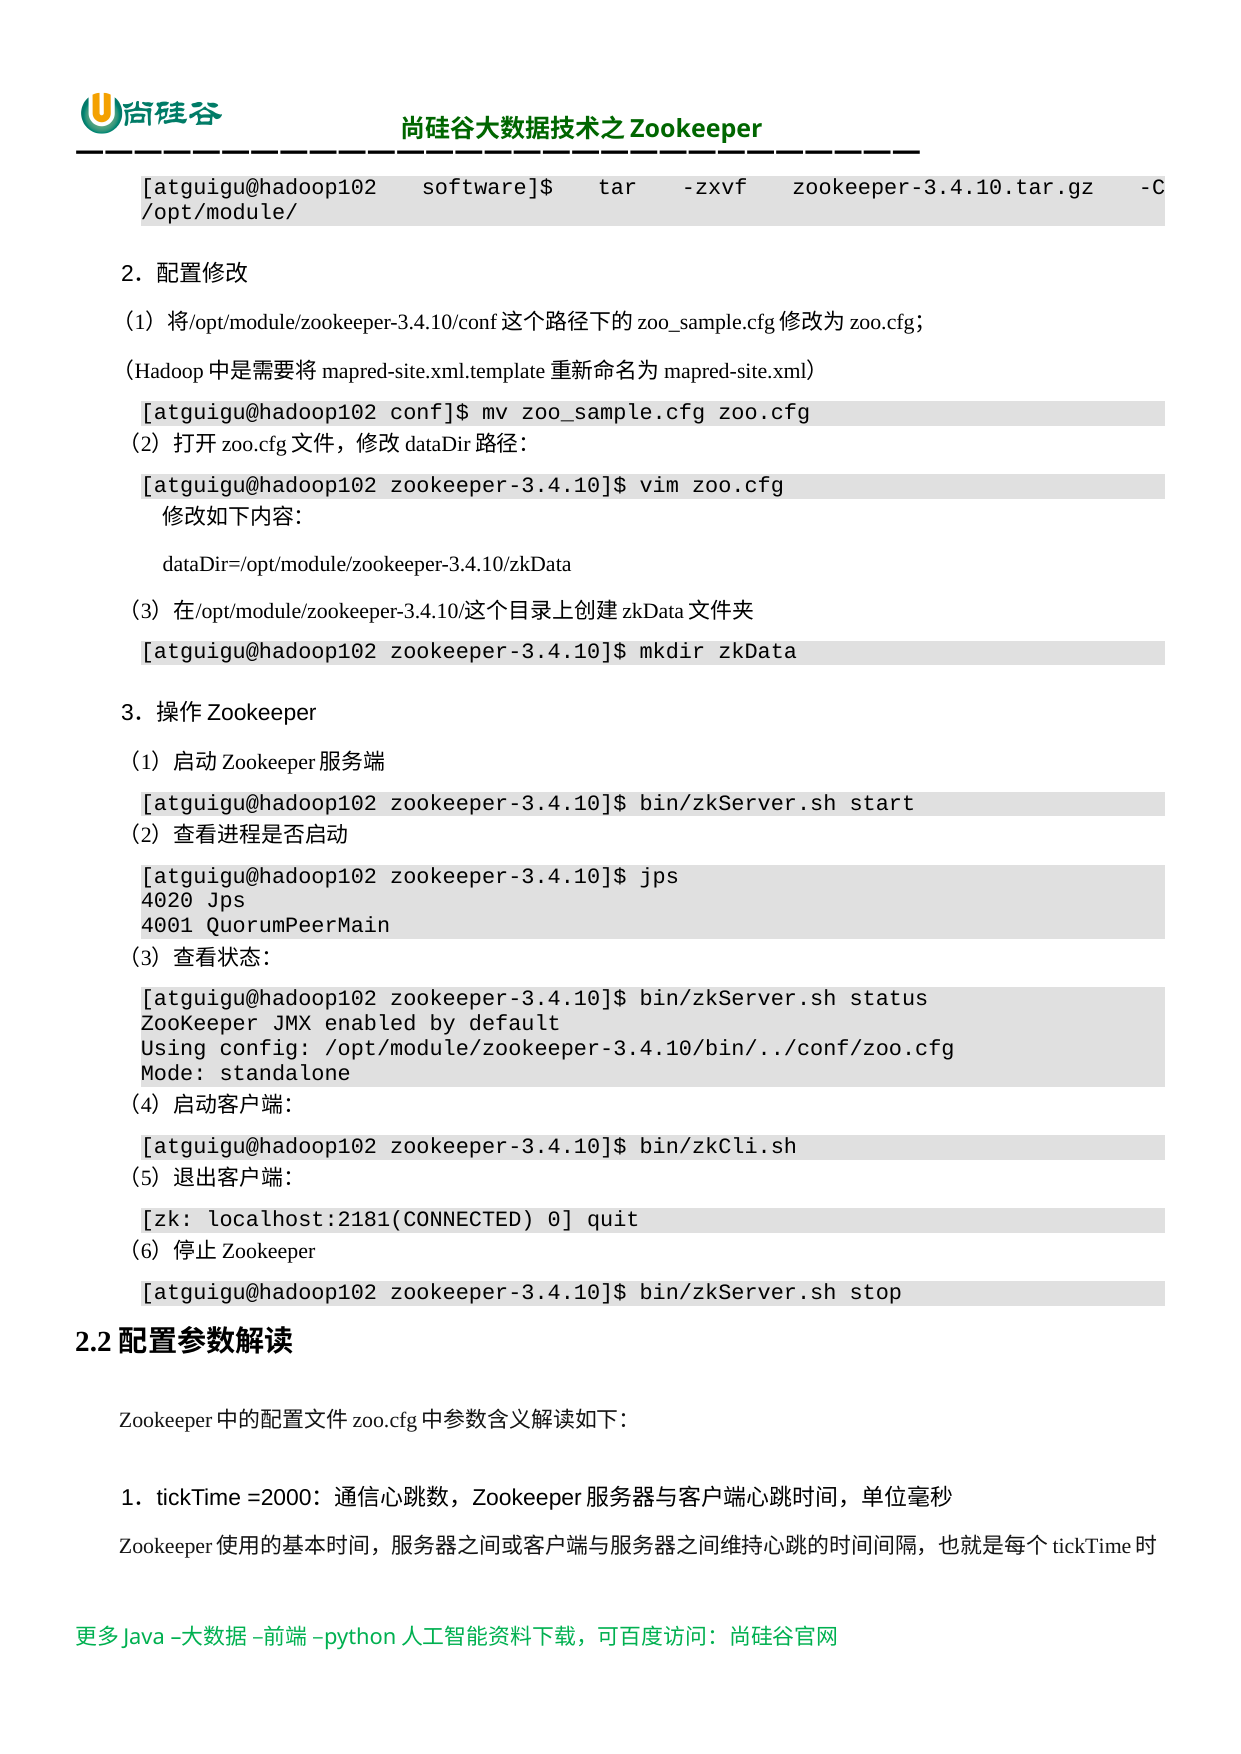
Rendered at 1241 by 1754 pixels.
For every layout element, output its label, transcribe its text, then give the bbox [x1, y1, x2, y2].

text Using config: /opt/module/zookeeper-3.4.10/bin/../conf/zoo.cfg [141, 1037, 1165, 1062]
text （4）启动客户端： [119, 1087, 1165, 1119]
text Mode: standalone [141, 1062, 1165, 1087]
text [atguigu@hadoop102 zookeeper-3.4.10]$ mkdir zkData [141, 641, 1165, 665]
picture [75, 88, 226, 138]
text （6）停止Zookeeper [119, 1233, 1165, 1265]
text （2）打开zoo.cfg文件，修改dataDir路径： [112, 426, 1165, 458]
text （1）启动Zookeeper服务端 [119, 743, 1165, 776]
text [atguigu@hadoop102 zookeeper-3.4.10]$ jps [141, 865, 1165, 889]
text 4020 Jps [141, 889, 1165, 914]
text Zookeeper中的配置文件zoo.cfg中参数含义解读如下： [75, 1401, 1165, 1434]
text 4001 QuorumPeerMain [141, 914, 1165, 939]
text [atguigu@hadoop102 zookeeper-3.4.10]$ vim zoo.cfg [141, 474, 1165, 499]
text （3）在/opt/module/zookeeper-3.4.10/这个目录上创建zkData文件夹 [112, 592, 1165, 625]
subtitle 2.2 配置参数解读 [75, 1306, 1165, 1371]
text [atguigu@hadoop102 conf]$ mv zoo_sample.cfg zoo.cfg [141, 401, 1165, 426]
text [atguigu@hadoop102 zookeeper-3.4.10]$ bin/zkServer.sh status [141, 987, 1165, 1012]
text 2．配置修改 [75, 239, 1165, 304]
text （1）将/opt/module/zookeeper-3.4.10/conf这个路径下的zoo_sample.cfg修改为zoo.cfg； （Hadoop中是需要将mapred-site.xml.template重新命名为 mapred-site.xml） [112, 304, 1165, 385]
text （3）查看状态： [119, 939, 1165, 972]
text [zk: localhost:2181(CONNECTED) 0] quit [141, 1208, 1165, 1233]
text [75, 1528, 1165, 1560]
text 修改如下内容： [119, 499, 1165, 531]
text 3．操作Zookeeper [75, 678, 1165, 743]
text （2）查看进程是否启动 [119, 816, 1165, 849]
text [atguigu@hadoop102 software]$ tar -zxvf zookeeper-3.4.10.tar.gz -C /opt/module/ [141, 176, 1165, 226]
text 1．tickTime =2000：通信心跳数，Zookeeper服务器与客户端心跳时间，单位毫秒 [75, 1463, 1165, 1528]
text dataDir=/opt/module/zookeeper-3.4.10/zkData [119, 547, 1165, 580]
text [atguigu@hadoop102 zookeeper-3.4.10]$ bin/zkServer.sh stop [141, 1281, 1165, 1306]
text [atguigu@hadoop102 zookeeper-3.4.10]$ bin/zkServer.sh start [141, 792, 1165, 816]
text [atguigu@hadoop102 zookeeper-3.4.10]$ bin/zkCli.sh [141, 1135, 1165, 1160]
text （5）退出客户端： [119, 1160, 1165, 1192]
text ZooKeeper JMX enabled by default [141, 1012, 1165, 1037]
